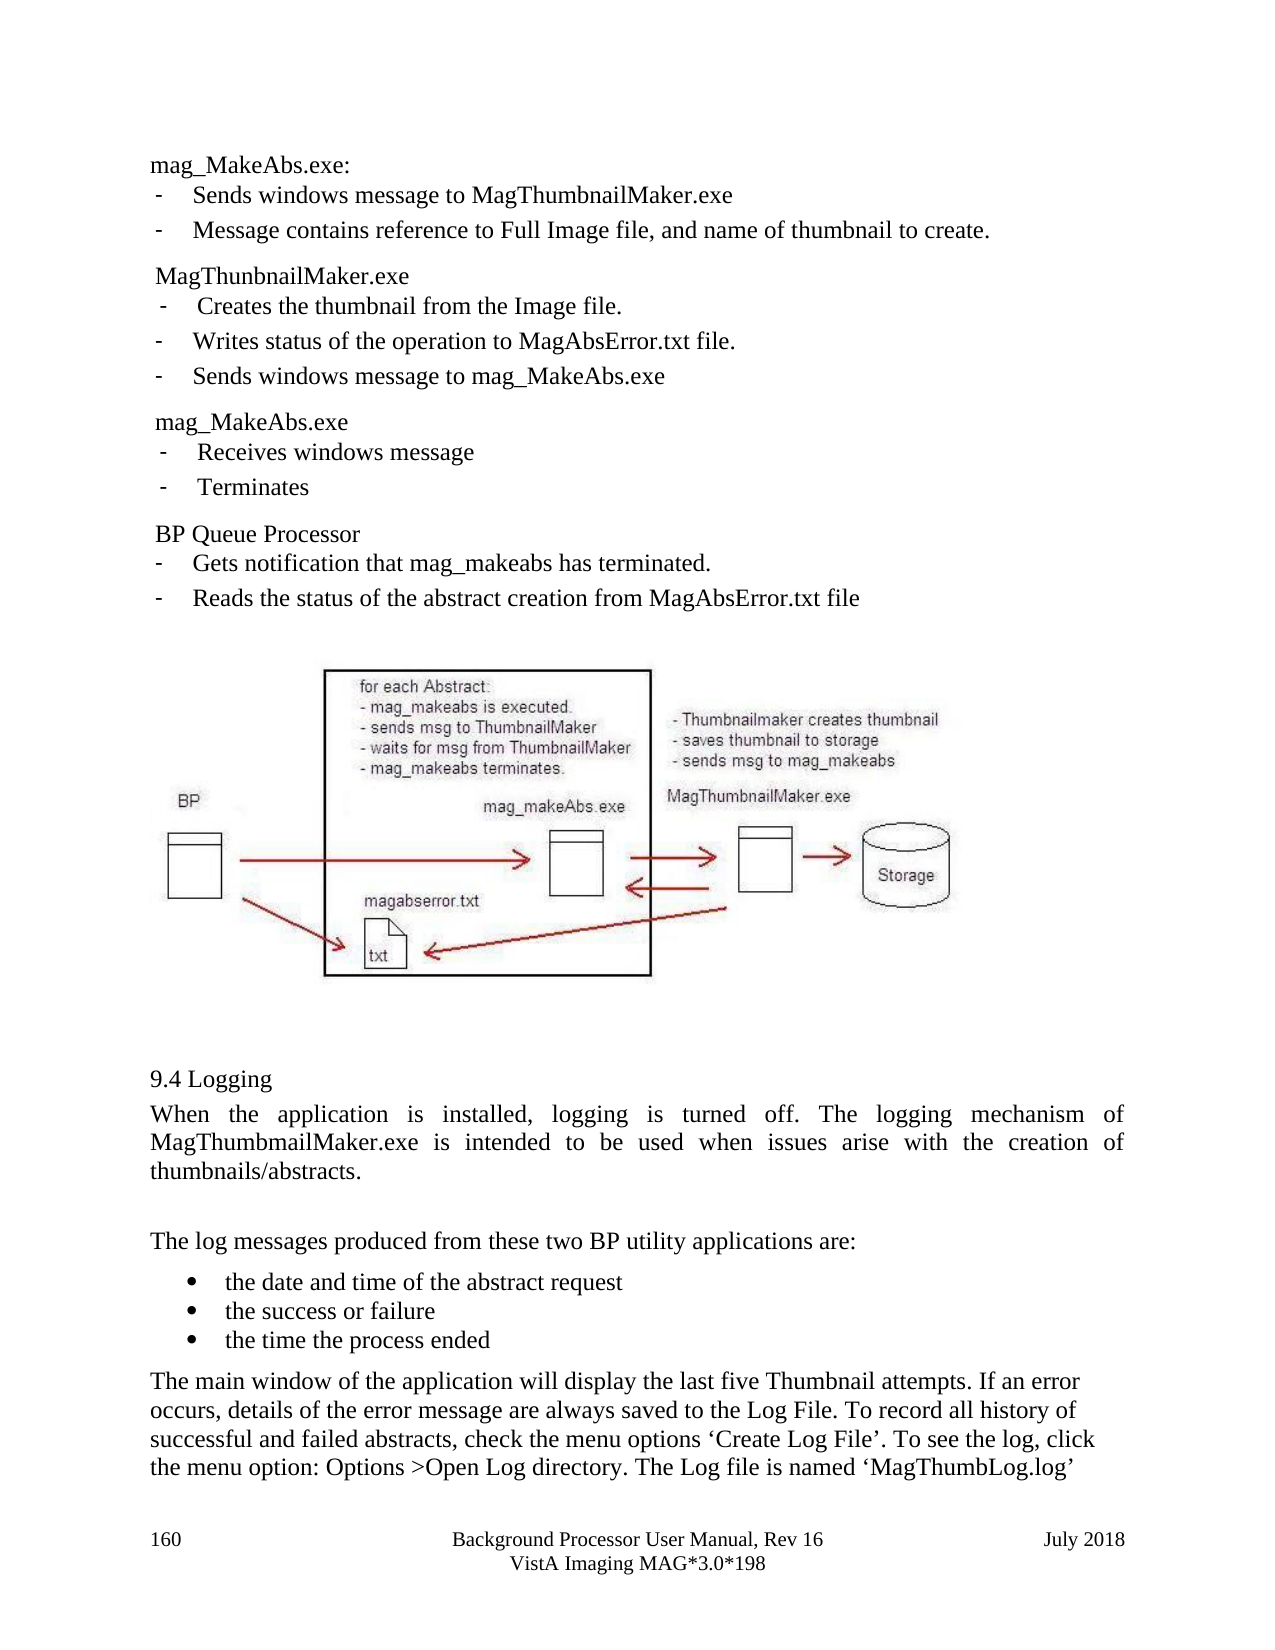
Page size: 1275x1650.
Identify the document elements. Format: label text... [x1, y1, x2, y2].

list Creates the thumbnail from the Image file. [159, 290, 1125, 321]
picture [150, 658, 1002, 987]
text When the application is installed, logging is turned off. The logging mechanism of MagThumbmailMaker.exe is intended to be used when issues arise with the creation of thumbnails/abstracts. [150, 1099, 1125, 1185]
text The main window of the application will display the last five Thumbnail attempts. If an error occurs, details of the error message are always saved to the Log File. To record all history of successful and failed abstracts, check the menu options ‘Create Log File’. To see the log, click the menu option: Options >Open Log directory. The Log file is named ‘MagThumbLog.log’ [150, 1366, 1125, 1481]
list the date and time of the abstract request [187, 1267, 1125, 1296]
text mag_MakeAbs.exe: [150, 150, 1125, 179]
list Gets notification that mag_makeabs has terminated. [155, 547, 1125, 578]
list Sends windows message to mag_MakeAbs.exe [155, 360, 1125, 391]
list Terminates [159, 471, 1125, 502]
list Sends windows message to MagThumbnailMaker.exe [155, 179, 1125, 209]
subtitle 9.4 Logging [150, 1064, 1125, 1092]
list the success or failure [187, 1296, 1125, 1325]
text The log messages produced from these two BP utility applications are: [150, 1226, 1125, 1255]
list Writes status of the operation to MagAbsError.txt file. [155, 325, 1125, 356]
list Receives windows message [159, 436, 1125, 467]
list the time the process ended [187, 1325, 1125, 1354]
list Message contains reference to Full Image file, and name of thumbnail to create. [155, 214, 1125, 244]
text mag_MakeAbs.exe [155, 407, 1125, 436]
list Reads the status of the abstract creation from MagAbsError.txt file [155, 582, 1125, 613]
text MagThunbnailMaker.exe [155, 261, 1125, 290]
text BP Queue Processor [155, 519, 1125, 547]
